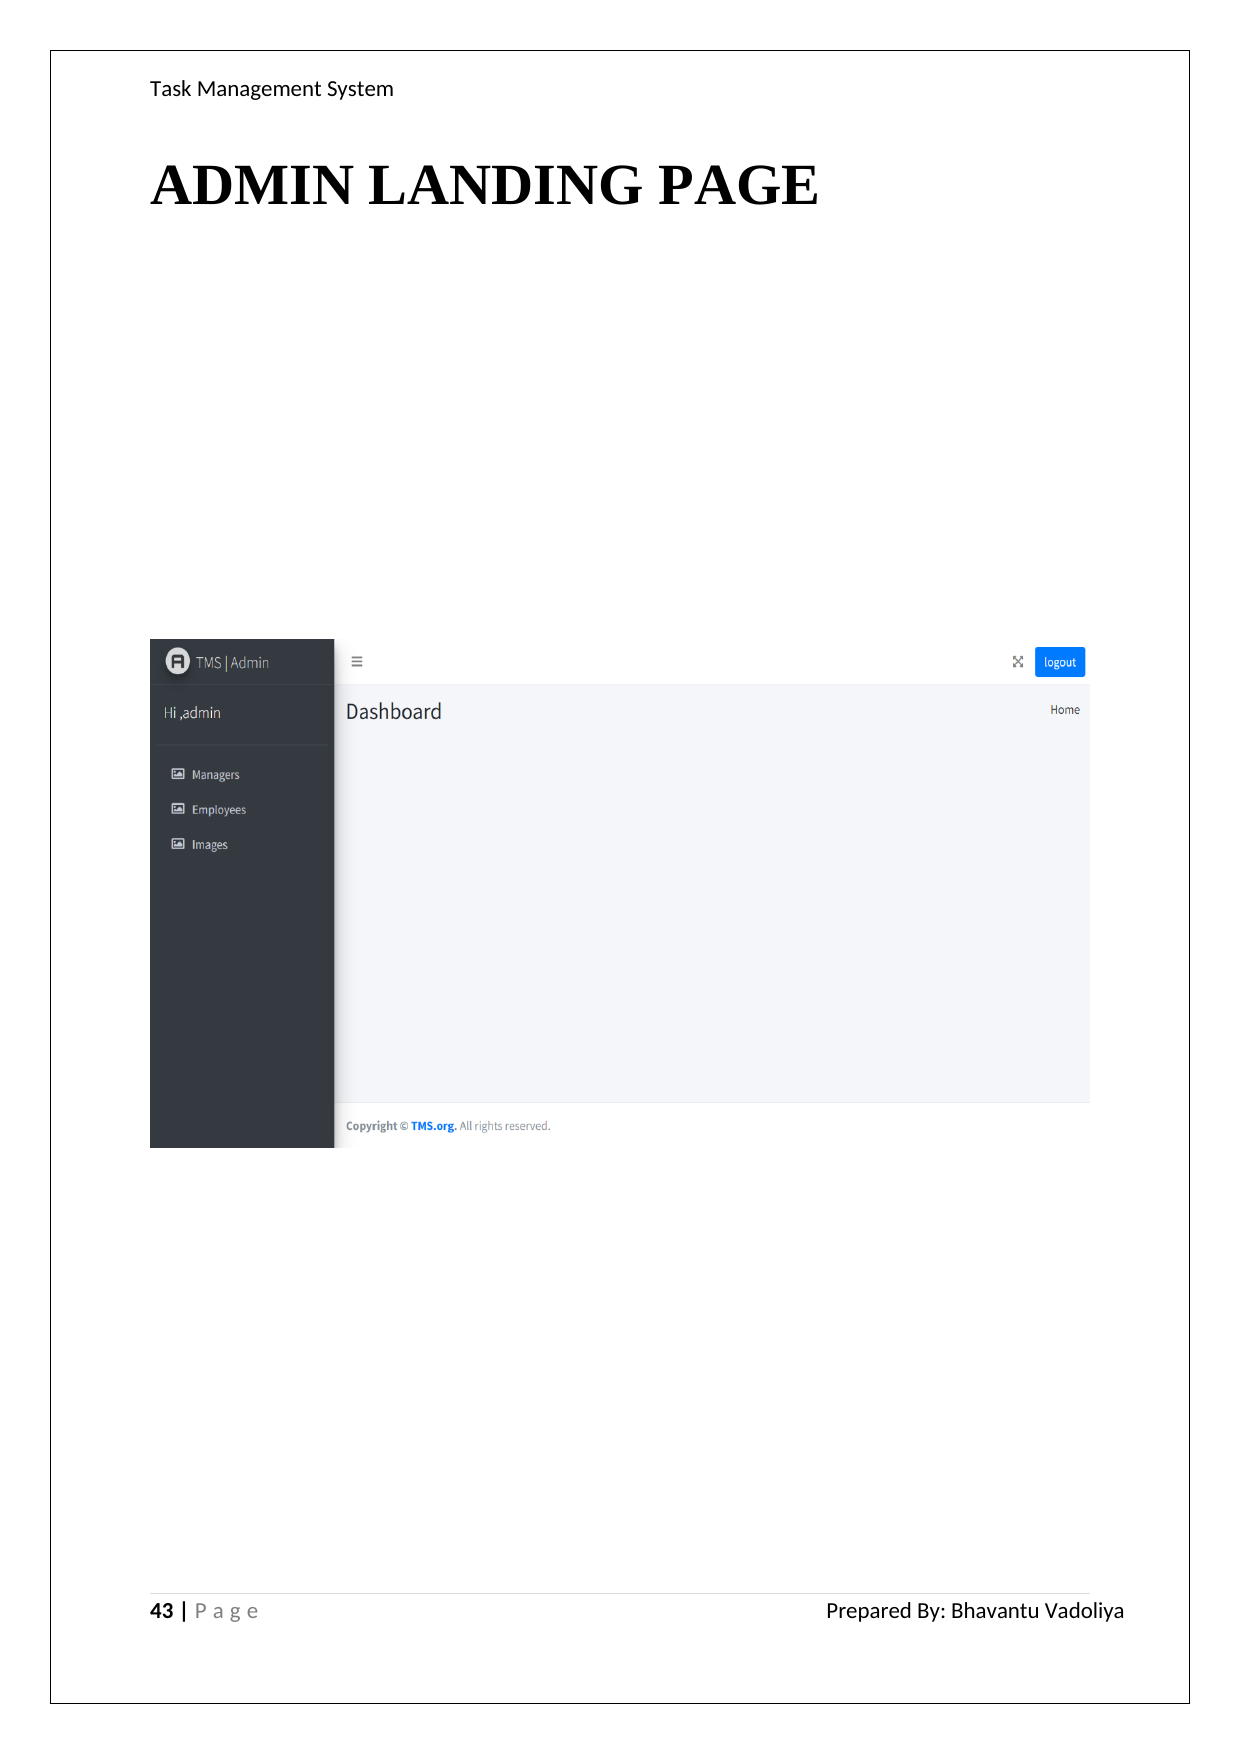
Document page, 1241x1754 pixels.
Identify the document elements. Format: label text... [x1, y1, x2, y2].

picture [150, 639, 1091, 1148]
text ADMIN LANDING PAGE [150, 150, 1090, 217]
